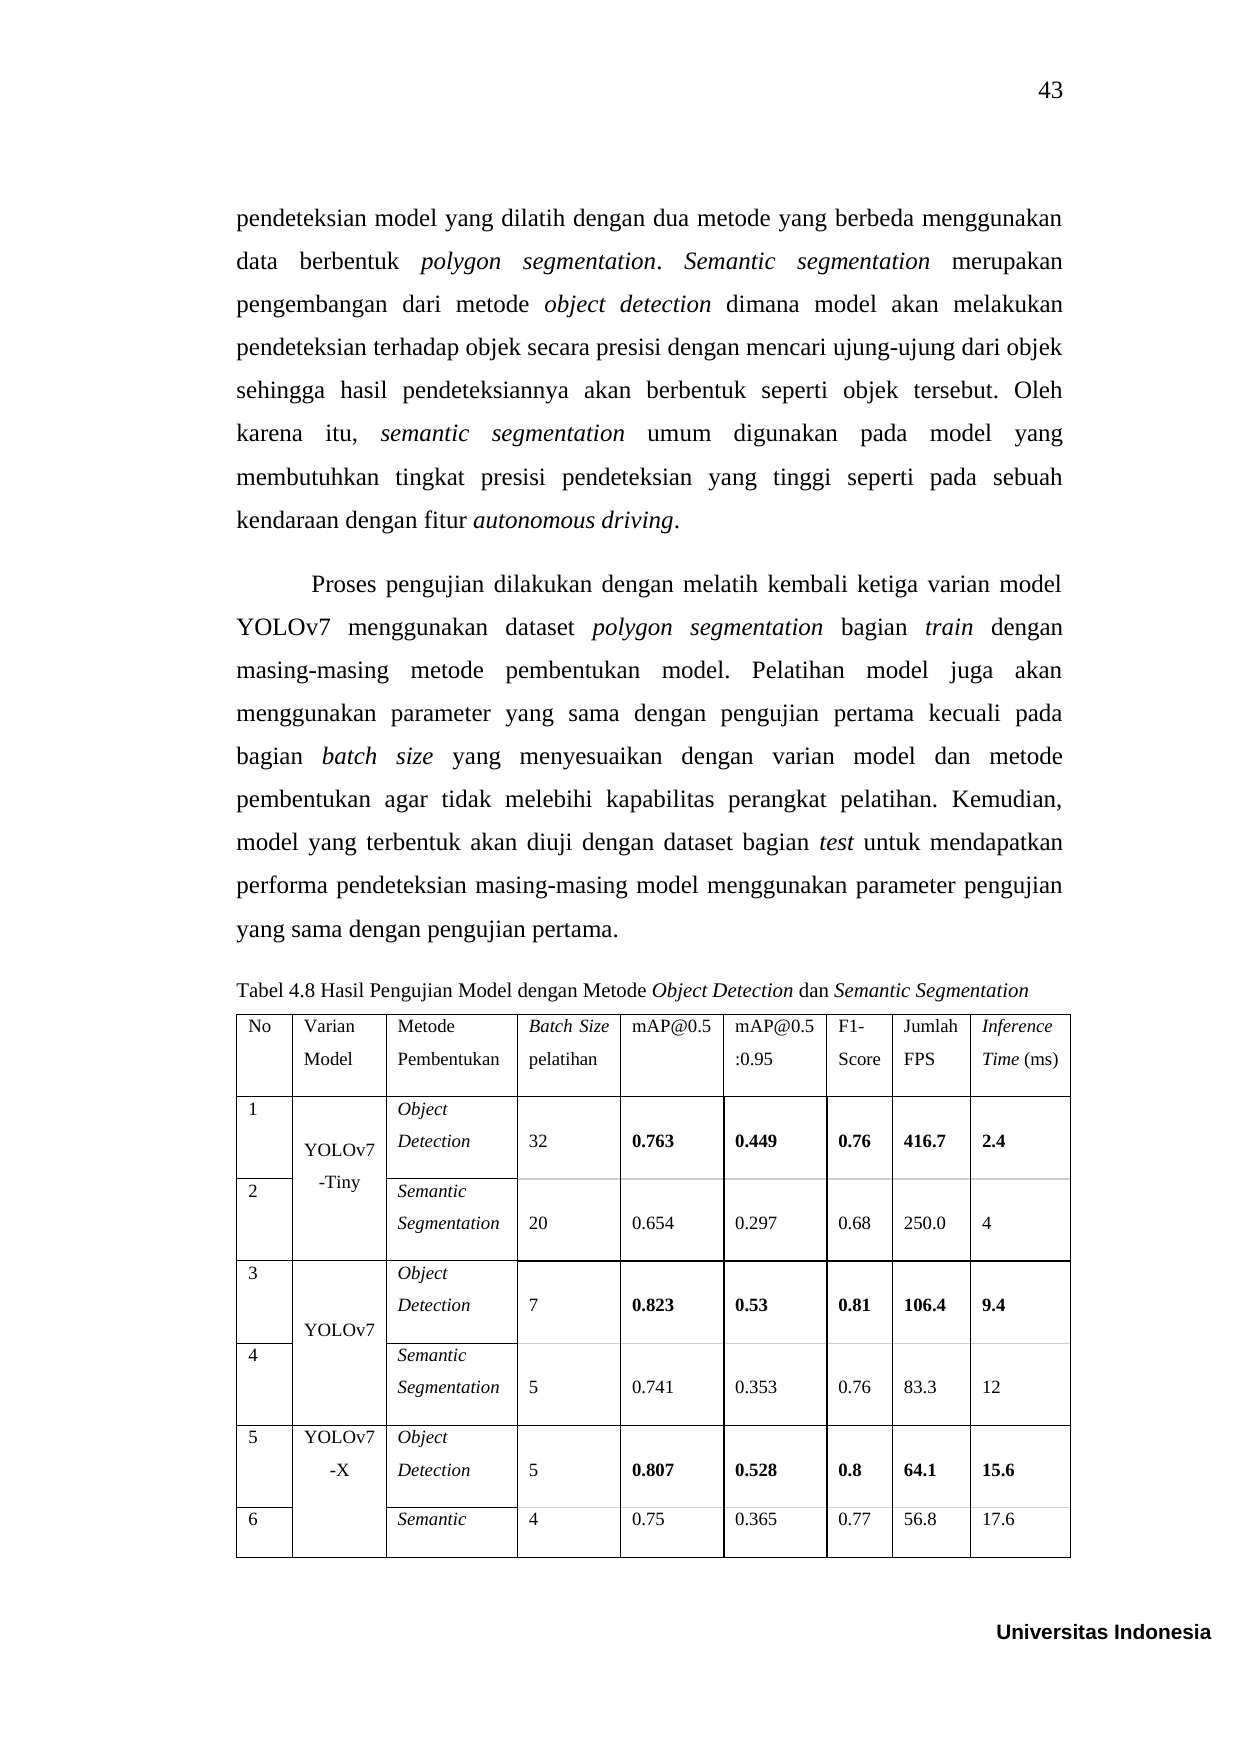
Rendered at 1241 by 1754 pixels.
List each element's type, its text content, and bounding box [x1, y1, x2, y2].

table_cell 9.4 [971, 1262, 1070, 1342]
table_cell 7 [518, 1262, 620, 1342]
table_cell 0.807 [621, 1426, 723, 1507]
table_cell 0.53 [725, 1262, 826, 1342]
table_header Metode Pembentukan [387, 1015, 517, 1096]
table_cell 0.353 [725, 1344, 826, 1424]
table_cell 0.763 [621, 1097, 723, 1178]
table_header mAP@0.5:0.95 [724, 1015, 826, 1096]
table_cell 17.6 [971, 1508, 1070, 1557]
table_header F1-Score [827, 1015, 892, 1096]
table_header Varian Model [293, 1015, 386, 1096]
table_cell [387, 1508, 517, 1557]
table_cell Semantic Segmentation [387, 1344, 517, 1424]
table_cell 0.449 [725, 1097, 826, 1178]
table_cell 0.654 [621, 1180, 723, 1260]
table_cell 15.6 [971, 1426, 1070, 1507]
table_cell 56.8 [893, 1508, 970, 1557]
table_cell 0.76 [828, 1097, 892, 1178]
table_cell Semantic Segmentation [387, 1179, 517, 1260]
table_cell 64.1 [893, 1426, 970, 1507]
table_cell 0.75 [621, 1508, 723, 1557]
table_header Batch Size pelatihan [518, 1015, 620, 1096]
table_cell 0.823 [621, 1262, 723, 1342]
table_cell 1 [237, 1097, 292, 1178]
table_cell 0.77 [828, 1508, 892, 1557]
table_cell 12 [971, 1344, 1070, 1424]
table_cell 0.365 [725, 1508, 826, 1557]
table_cell 0.297 [725, 1180, 826, 1260]
table_header No [237, 1015, 292, 1096]
table_cell YOLOv7 [293, 1261, 386, 1424]
table_cell 0.8 [828, 1426, 892, 1507]
table_cell YOLOv7-Tiny [293, 1097, 386, 1260]
table_cell 32 [518, 1097, 620, 1178]
table_cell 0.81 [828, 1262, 892, 1342]
table_header mAP@0.5 [621, 1015, 723, 1096]
table_cell Object Detection [387, 1261, 517, 1342]
table_cell YOLOv7-X [293, 1426, 386, 1557]
table_cell 5 [518, 1344, 620, 1424]
table_cell Object Detection [387, 1426, 517, 1507]
table_header Jumlah FPS [893, 1015, 970, 1096]
table_cell 83.3 [893, 1344, 970, 1424]
table_cell 0.741 [621, 1344, 723, 1424]
text Proses pengujian dilakukan dengan melatih kembali ketiga varian model YOLOv7 menggunakan dataset polygon segmentation bagian train dengan masing-masing metode pembentukan model. Pelatihan model juga akan menggunakan parameter yang sama dengan pengujian pertama kecuali pada bagian batch size yang menyesuaikan dengan varian model dan metode pembentukan agar tidak melebihi kapabilitas perangkat pelatihan. Kemudian, model yang terbentuk akan diuji dengan dataset bagian test untuk mendapatkan performa pendeteksian masing-masing model menggunakan parameter pengujian yang sama dengan pengujian pertama. [236, 569, 1063, 942]
table_cell 416.7 [893, 1097, 970, 1178]
table_cell 2.4 [971, 1097, 1070, 1178]
table_cell 5 [237, 1426, 292, 1507]
table_cell 106.4 [893, 1262, 970, 1342]
table_cell 20 [518, 1180, 620, 1260]
table_cell 4 [237, 1344, 292, 1424]
table_cell 2 [237, 1179, 292, 1260]
table_cell 3 [237, 1261, 292, 1342]
table_cell 0.68 [828, 1180, 892, 1260]
table_cell 0.528 [725, 1426, 826, 1507]
table_cell 5 [518, 1426, 620, 1507]
table_cell 4 [971, 1180, 1070, 1260]
table_header Inference Time (ms) [971, 1015, 1070, 1096]
table_cell 0.76 [828, 1344, 892, 1424]
table_cell 6 [237, 1508, 292, 1557]
table_cell 4 [518, 1508, 620, 1557]
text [236, 203, 1063, 533]
table_cell 250.0 [893, 1180, 970, 1260]
table_cell Object Detection [387, 1097, 517, 1178]
